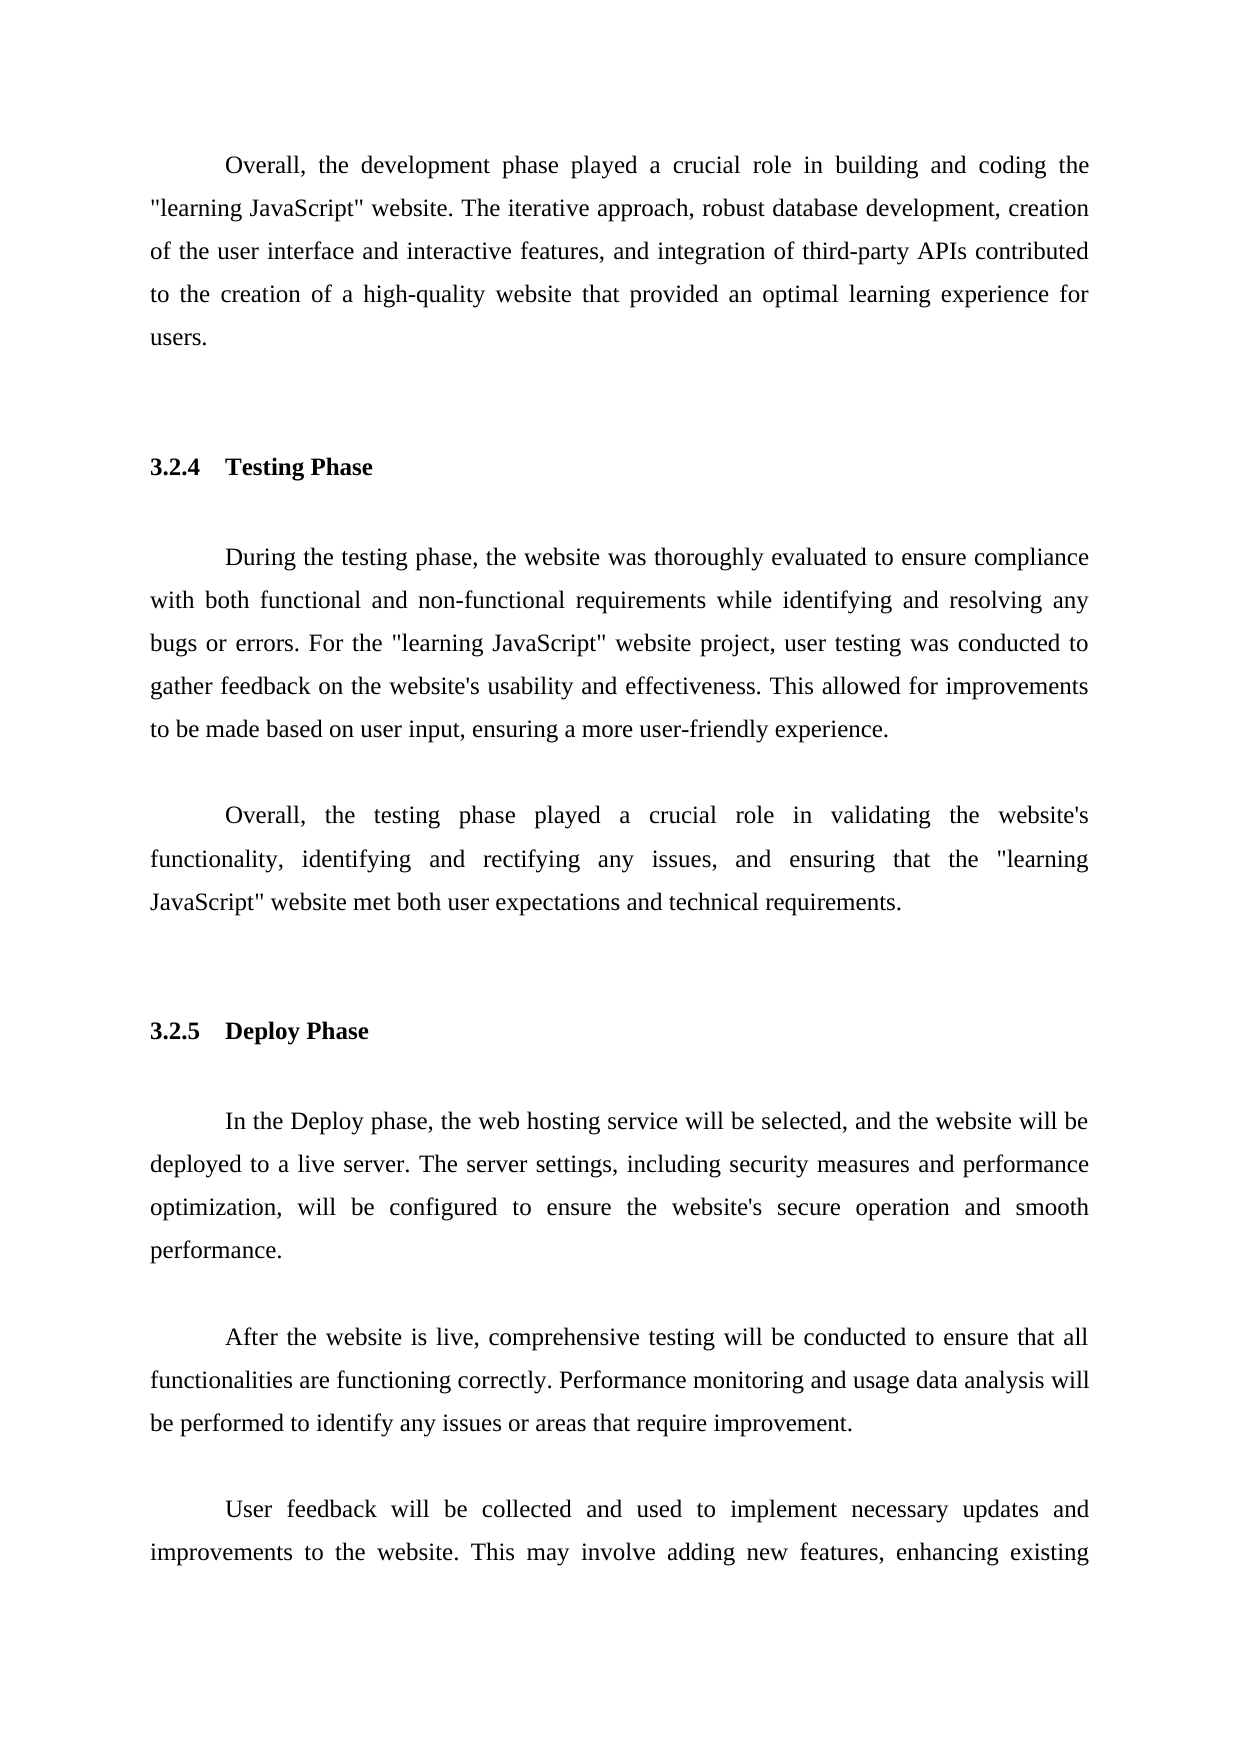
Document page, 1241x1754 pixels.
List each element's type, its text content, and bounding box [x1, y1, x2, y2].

text Overall, the development phase played a crucial role in building and coding the "learning JavaScript" website. The iterative approach, robust database development, creation of the user interface and interactive features, and integration of third-party APIs contributed to the creation of a high-quality website that provided an optimal learning experience for users. [150, 150, 1090, 351]
text After the website is live, comprehensive testing will be conducted to ensure that all functionalities are functioning correctly. Performance monitoring and usage data analysis will be performed to identify any issues or areas that require improvement. [150, 1322, 1090, 1437]
subtitle 3.2.4 Testing Phase [150, 452, 1090, 481]
text Overall, the testing phase played a crucial role in validating the website's functionality, identifying and rectifying any issues, and ensuring that the "learning JavaScript" website met both user expectations and technical requirements. [150, 801, 1090, 916]
text In the Deploy phase, the web hosting service will be selected, and the website will be deployed to a live server. The server settings, including security measures and performance optimization, will be configured to ensure the website's secure operation and smooth performance. [150, 1106, 1090, 1264]
subtitle 3.2.5 Deploy Phase [150, 1016, 1090, 1045]
text During the testing phase, the website was thoroughly evaluated to ensure compliance with both functional and non-functional requirements while identifying and resolving any bugs or errors. For the "learning JavaScript" website project, user testing was conducted to gather feedback on the website's usability and effectiveness. This allowed for improvements to be made based on user input, ensuring a more user-friendly experience. [150, 542, 1090, 743]
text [150, 1494, 1090, 1566]
